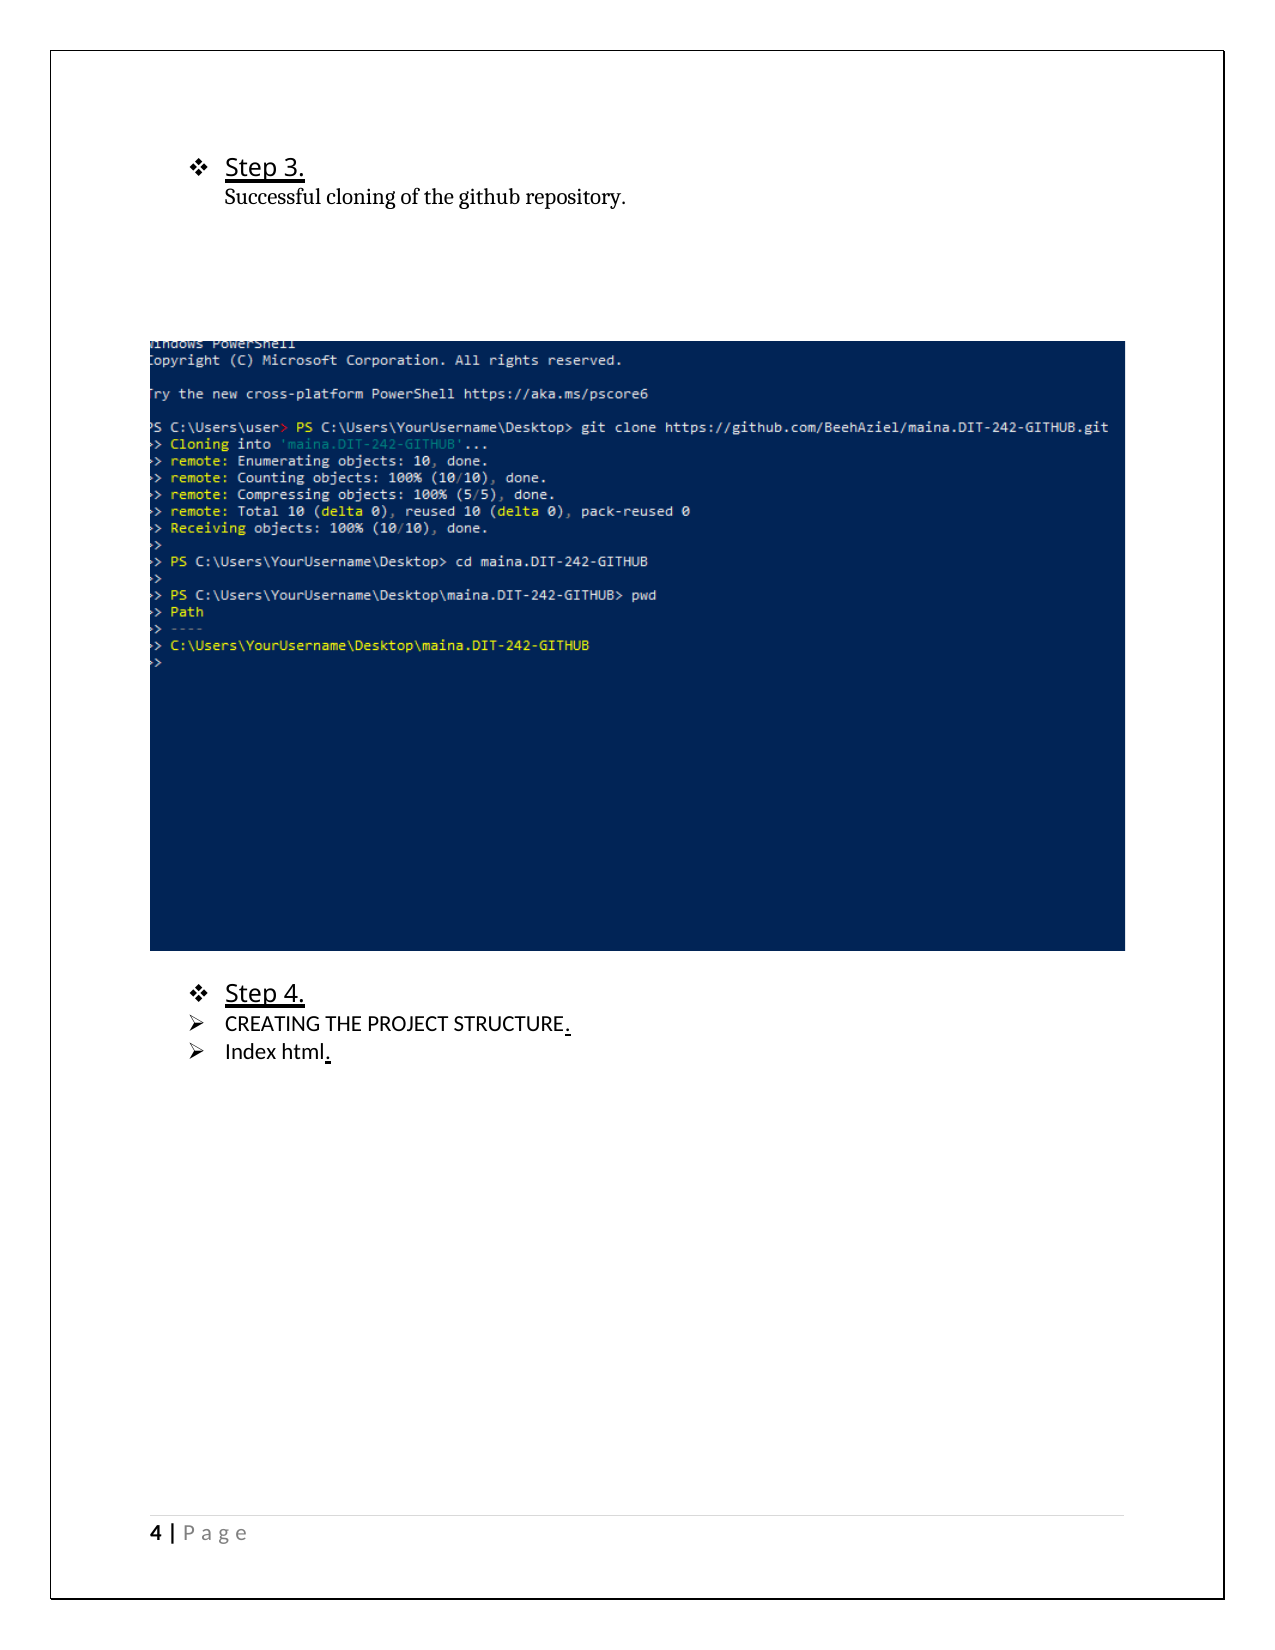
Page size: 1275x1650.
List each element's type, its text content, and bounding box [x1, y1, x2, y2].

list Step 4. [187, 975, 1124, 1009]
list CREATING THE PROJECT STRUCTURE. [187, 1009, 1124, 1037]
list Step 3. [187, 150, 1124, 184]
list Successful cloning of the github repository. [225, 184, 1124, 210]
list Index html. [187, 1037, 1124, 1066]
picture [150, 341, 1125, 951]
